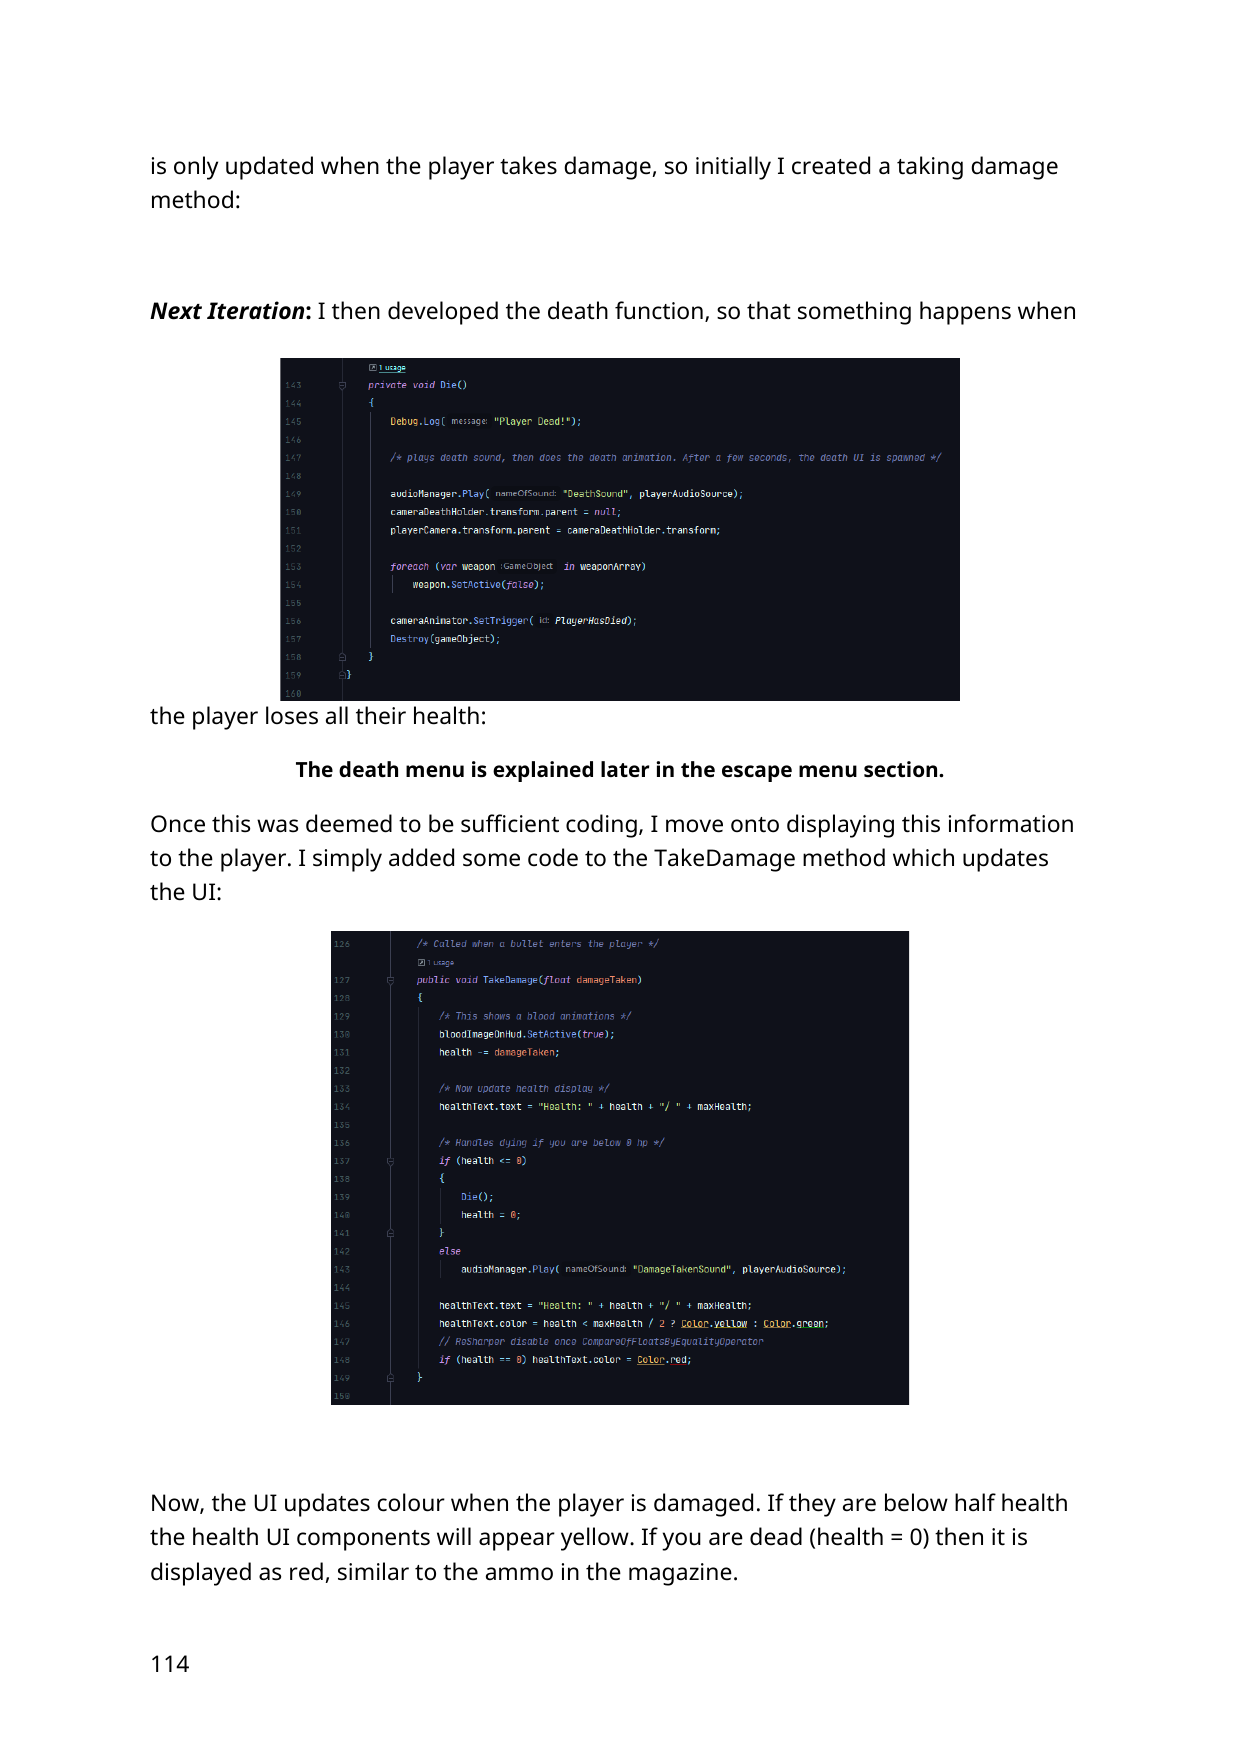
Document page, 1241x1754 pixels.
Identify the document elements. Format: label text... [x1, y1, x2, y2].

picture [280, 358, 960, 701]
text The death menu is explained later in the escape menu section. [150, 756, 1090, 784]
picture [331, 931, 910, 1405]
text Now, the UI updates colour when the player is damaged. If they are below half health the health UI components will appear yellow. If you are dead (health = 0) then it is displayed as red, similar to the ammo in the magazine. [150, 1487, 1090, 1587]
text Once this was deemed to be sufficient coding, I move onto displaying this information to the player. I simply added some code to the TakeDamage method which updates the UI: [150, 808, 1090, 908]
